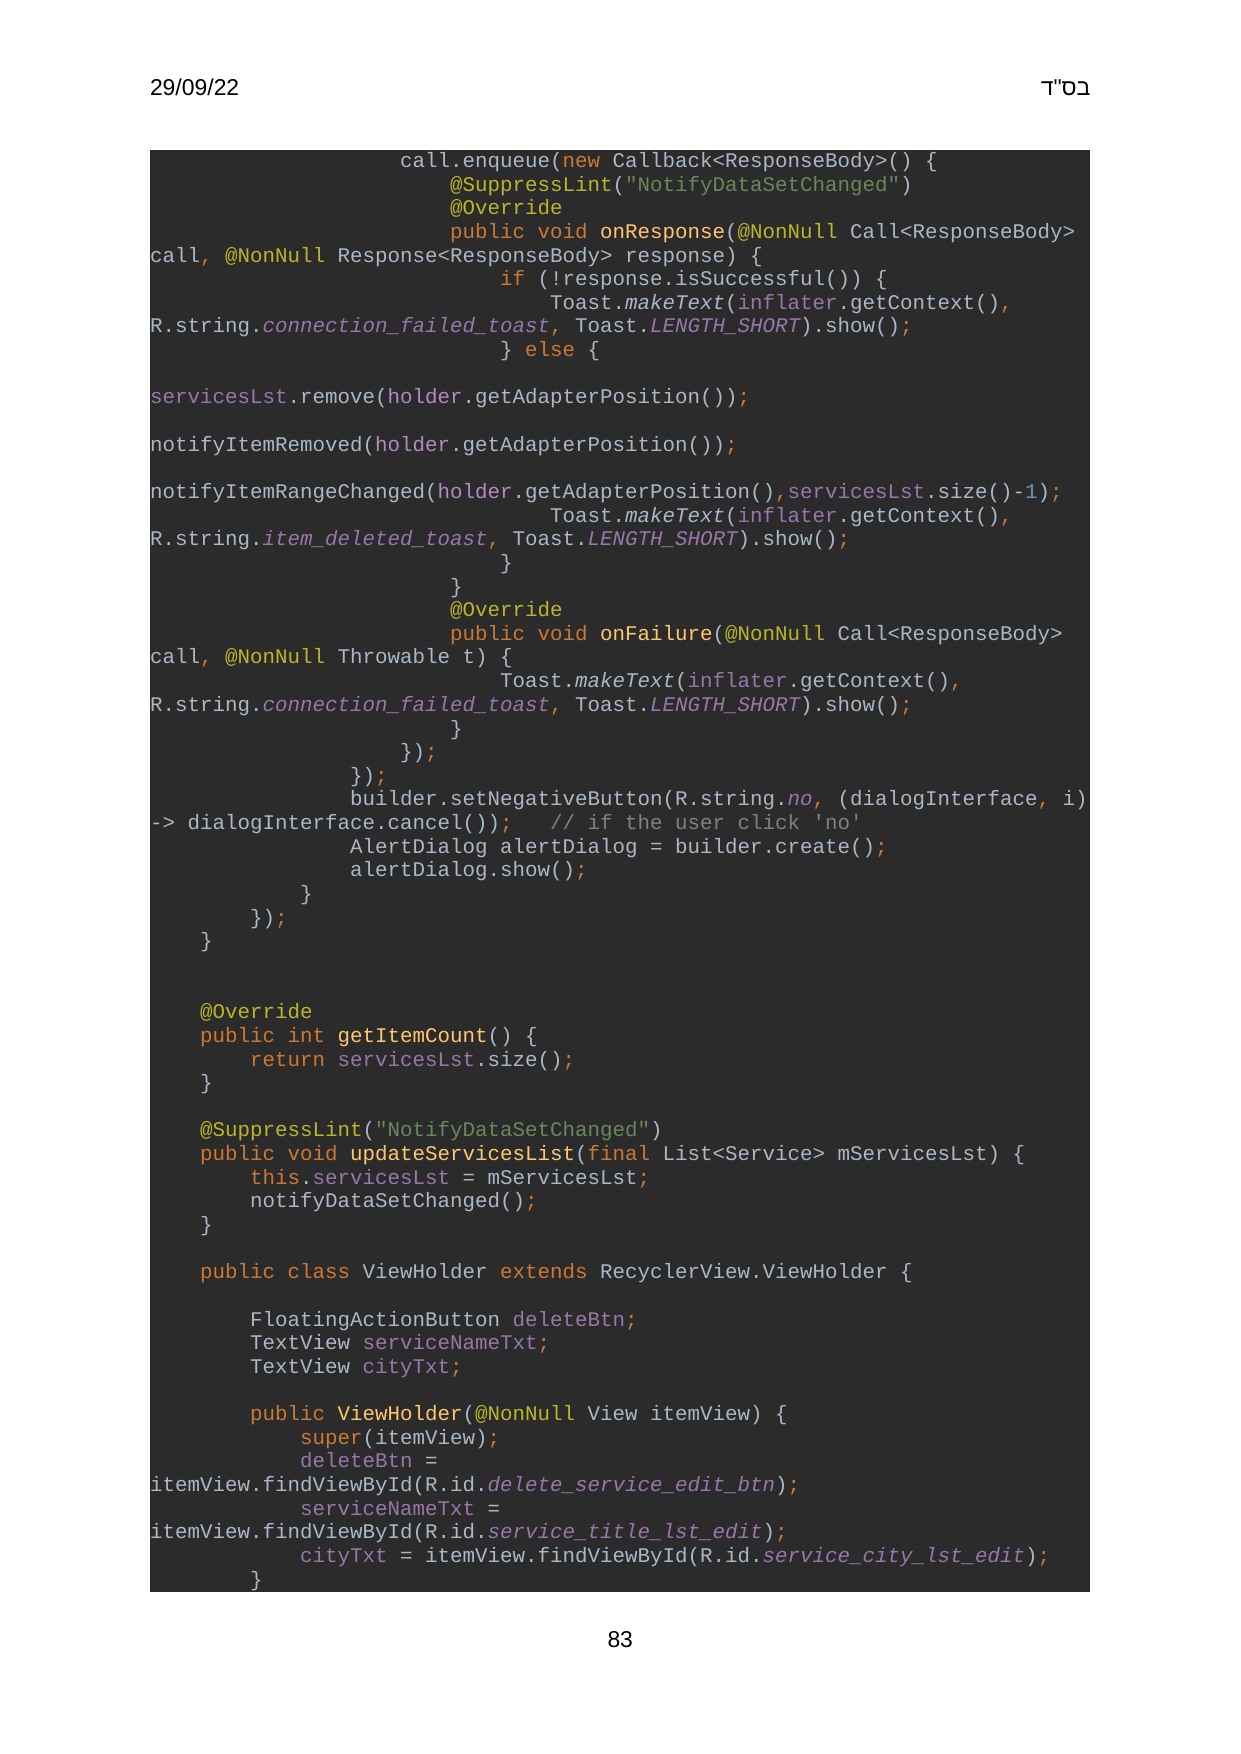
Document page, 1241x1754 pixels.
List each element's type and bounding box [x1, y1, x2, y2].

text [150, 150, 1090, 1592]
